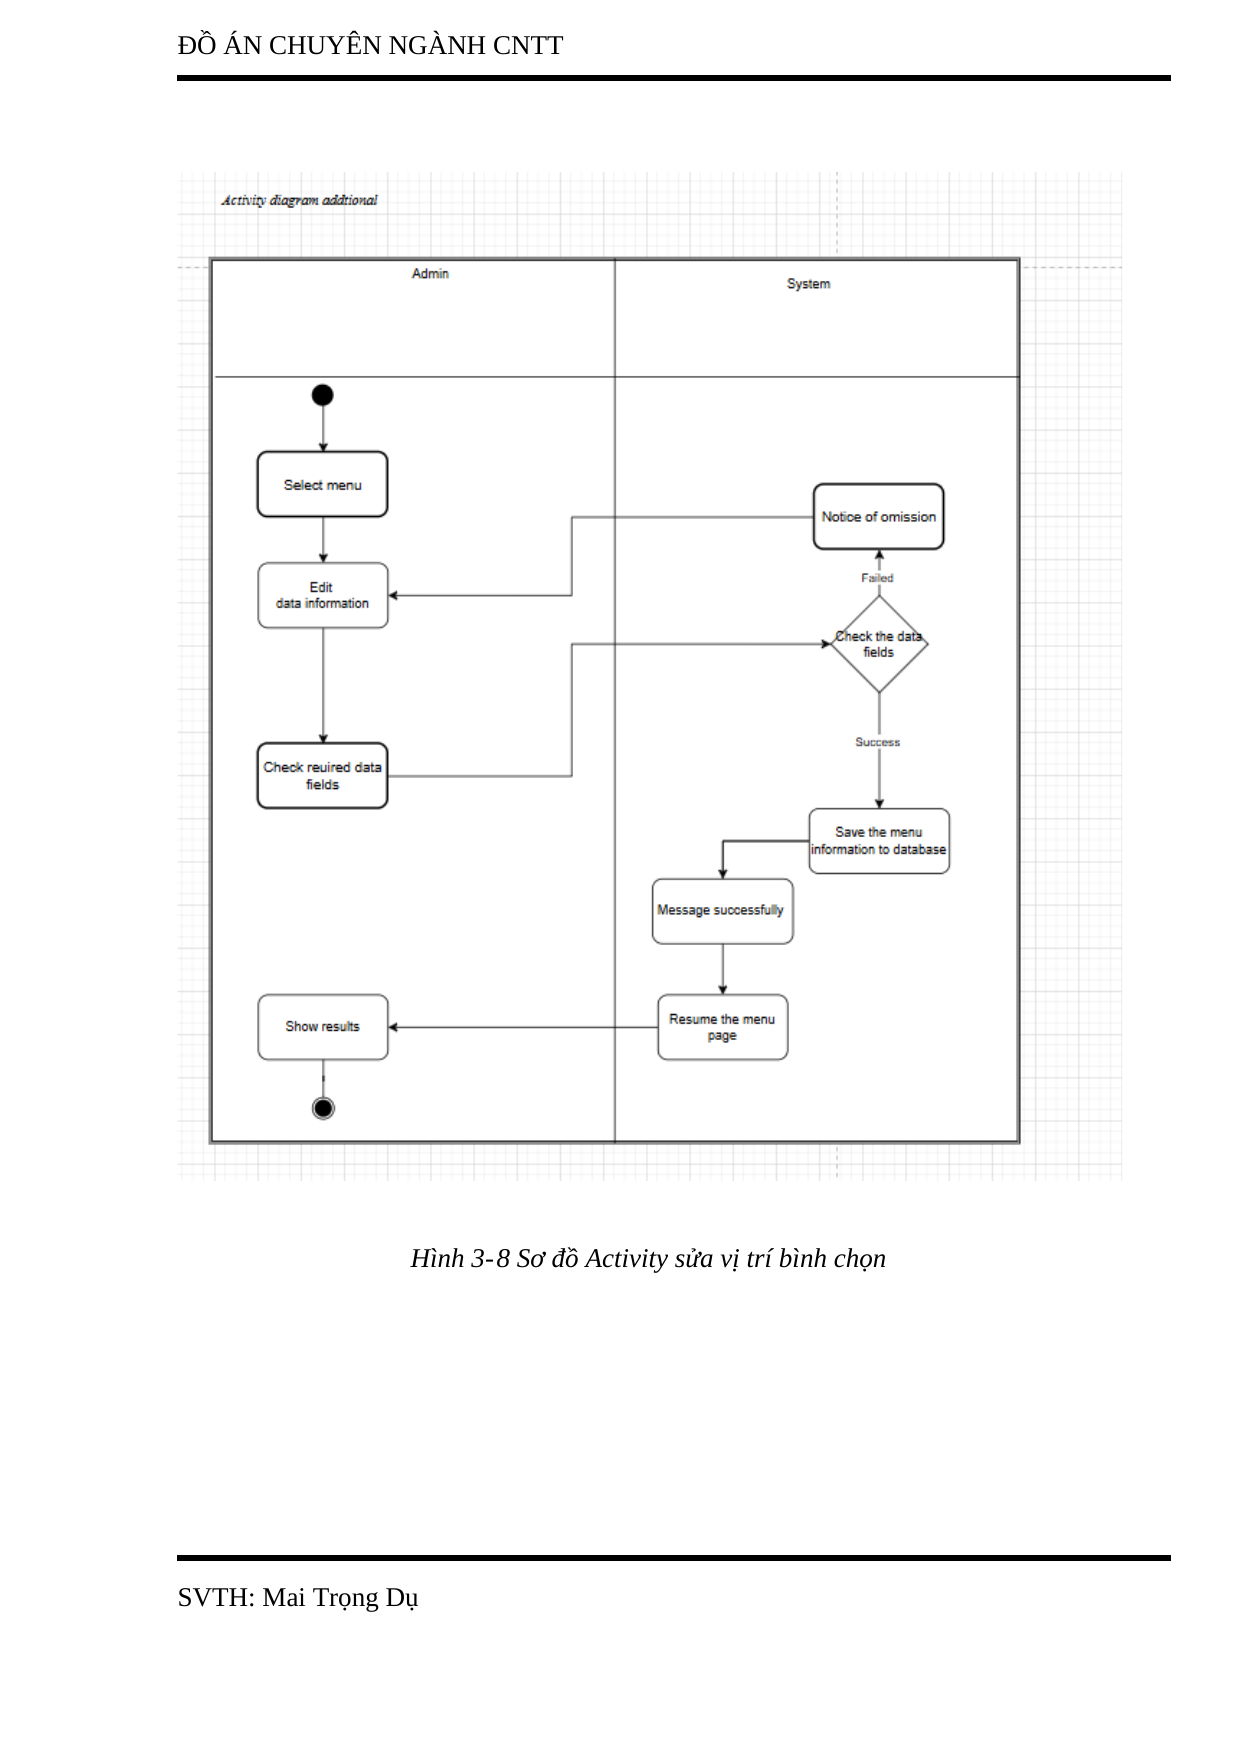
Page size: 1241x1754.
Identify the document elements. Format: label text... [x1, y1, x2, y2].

text Hình 3-8 Sơ đồ Activity sửa vị trí bình chọn [177, 1242, 1122, 1273]
picture [177, 172, 1123, 1181]
